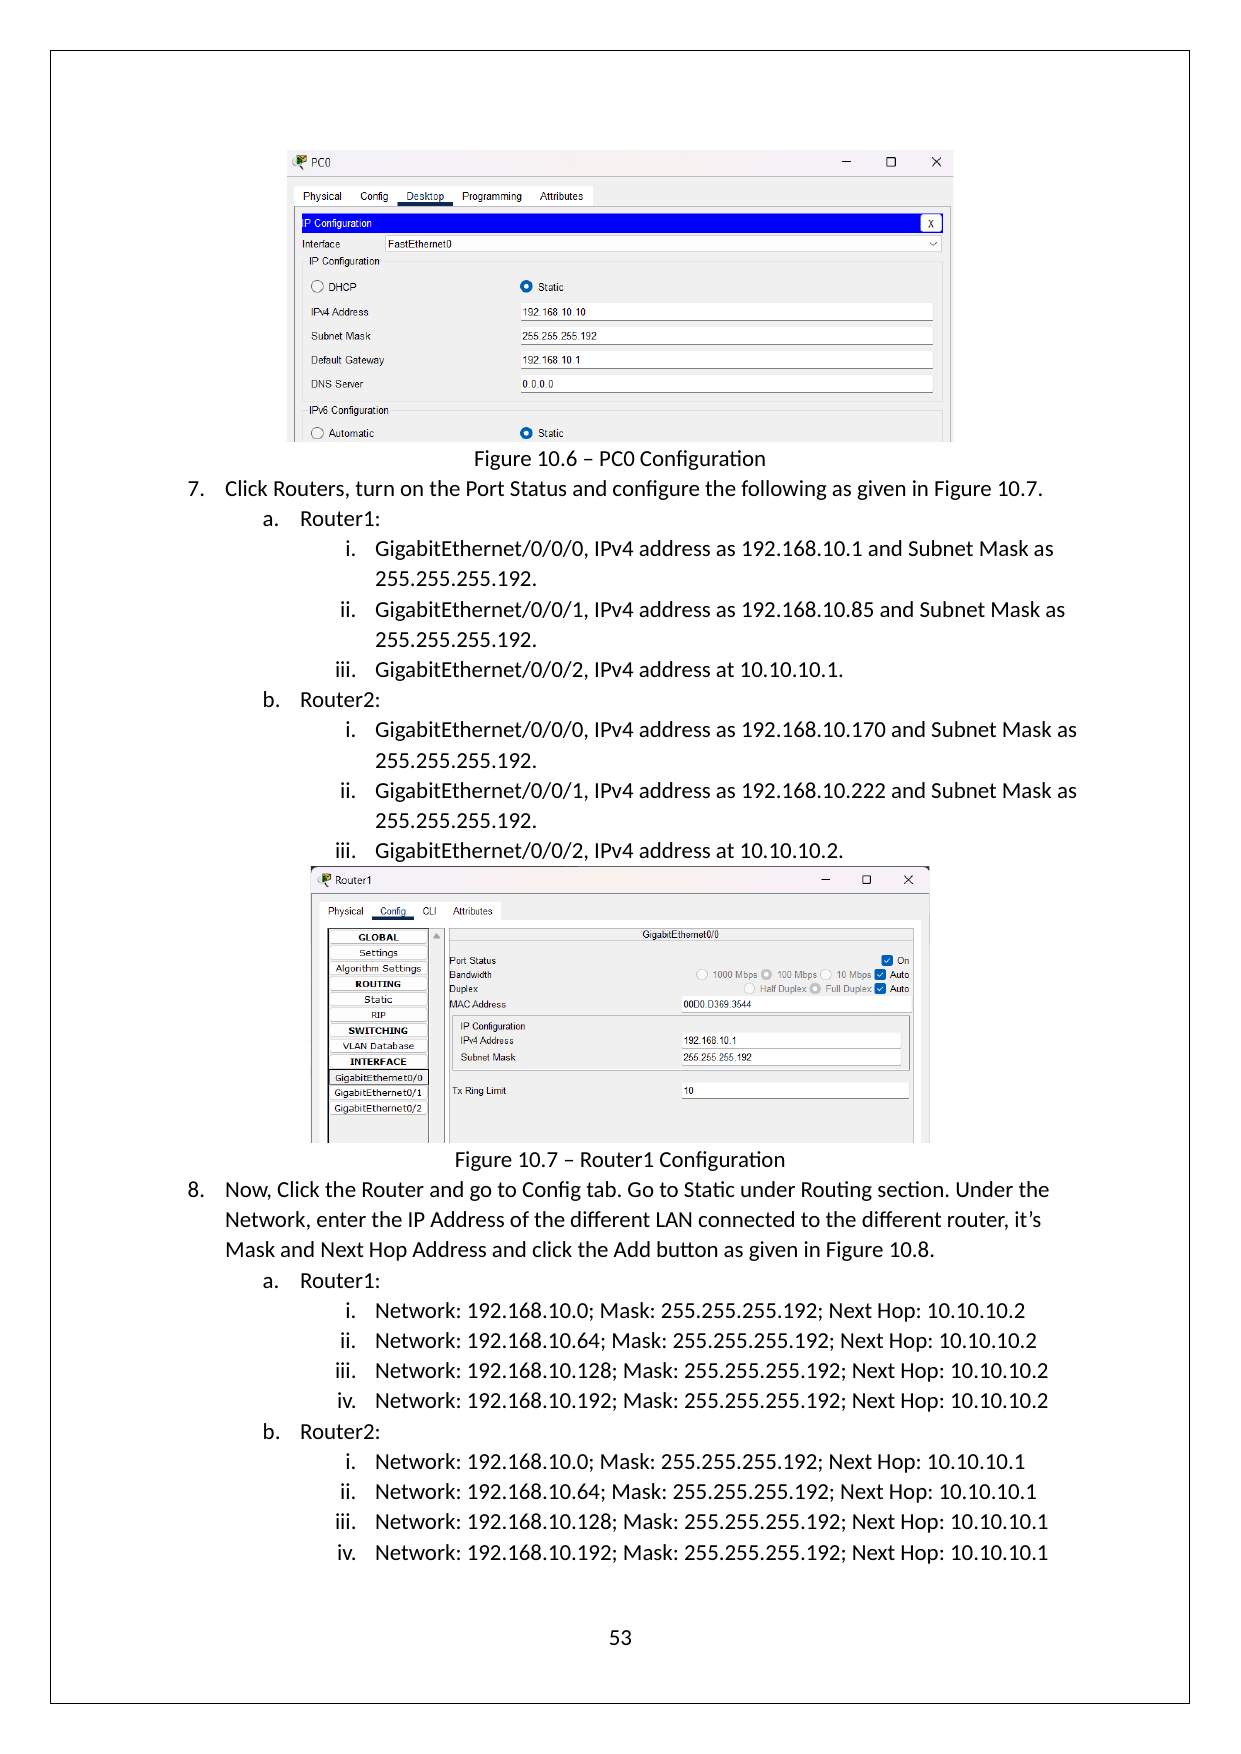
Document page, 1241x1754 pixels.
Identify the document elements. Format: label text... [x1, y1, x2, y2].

list GigabitEthernet/0/0/0, IPv4 address as 192.168.10.1 and Subnet Mask as 255.255.255.192. [356, 534, 1090, 593]
list GigabitEthernet/0/0/0, IPv4 address as 192.168.10.170 and Subnet Mask as 255.255.255.192. [356, 716, 1090, 774]
picture [287, 150, 954, 442]
list Network: 192.168.10.0; Mask: 255.255.255.192; Next Hop: 10.10.10.2 [356, 1296, 1090, 1324]
list Network: 192.168.10.64; Mask: 255.255.255.192; Next Hop: 10.10.10.1 [356, 1477, 1090, 1505]
list Network: 192.168.10.64; Mask: 255.255.255.192; Next Hop: 10.10.10.2 [356, 1326, 1090, 1354]
list GigabitEthernet/0/0/1, IPv4 address as 192.168.10.222 and Subnet Mask as 255.255.255.192. [356, 776, 1090, 834]
list Router2: [262, 685, 1090, 713]
list Network: 192.168.10.128; Mask: 255.255.255.192; Next Hop: 10.10.10.1 [356, 1507, 1090, 1535]
list Router2: [262, 1417, 1090, 1445]
list GigabitEthernet/0/0/1, IPv4 address as 192.168.10.85 and Subnet Mask as 255.255.255.192. [356, 595, 1090, 653]
list Router1: [262, 1266, 1090, 1294]
text Figure 10.7 – Router1 Configuration [150, 1145, 1090, 1173]
list Network: 192.168.10.0; Mask: 255.255.255.192; Next Hop: 10.10.10.1 [356, 1447, 1090, 1475]
list Router1: [262, 504, 1090, 532]
list GigabitEthernet/0/0/2, IPv4 address at 10.10.10.1. [356, 655, 1090, 683]
list Now, Click the Router and go to Config tab. Go to Static under Routing section. Under the Network, enter the IP Address of the different LAN connected to the different router, it’s Mask and Next Hop Address and click the Add button as given in Figure 10.8. [187, 1175, 1090, 1263]
list Network: 192.168.10.192; Mask: 255.255.255.192; Next Hop: 10.10.10.2 [356, 1387, 1090, 1414]
list Network: 192.168.10.192; Mask: 255.255.255.192; Next Hop: 10.10.10.1 [356, 1538, 1090, 1566]
list Click Routers, turn on the Port Status and configure the following as given in Figure 10.7. [187, 474, 1090, 502]
list GigabitEthernet/0/0/2, IPv4 address at 10.10.10.2. [356, 836, 1090, 864]
picture [310, 866, 930, 1143]
text Figure 10.6 – PC0 Configuration [150, 444, 1090, 472]
list Network: 192.168.10.128; Mask: 255.255.255.192; Next Hop: 10.10.10.2 [356, 1356, 1090, 1384]
